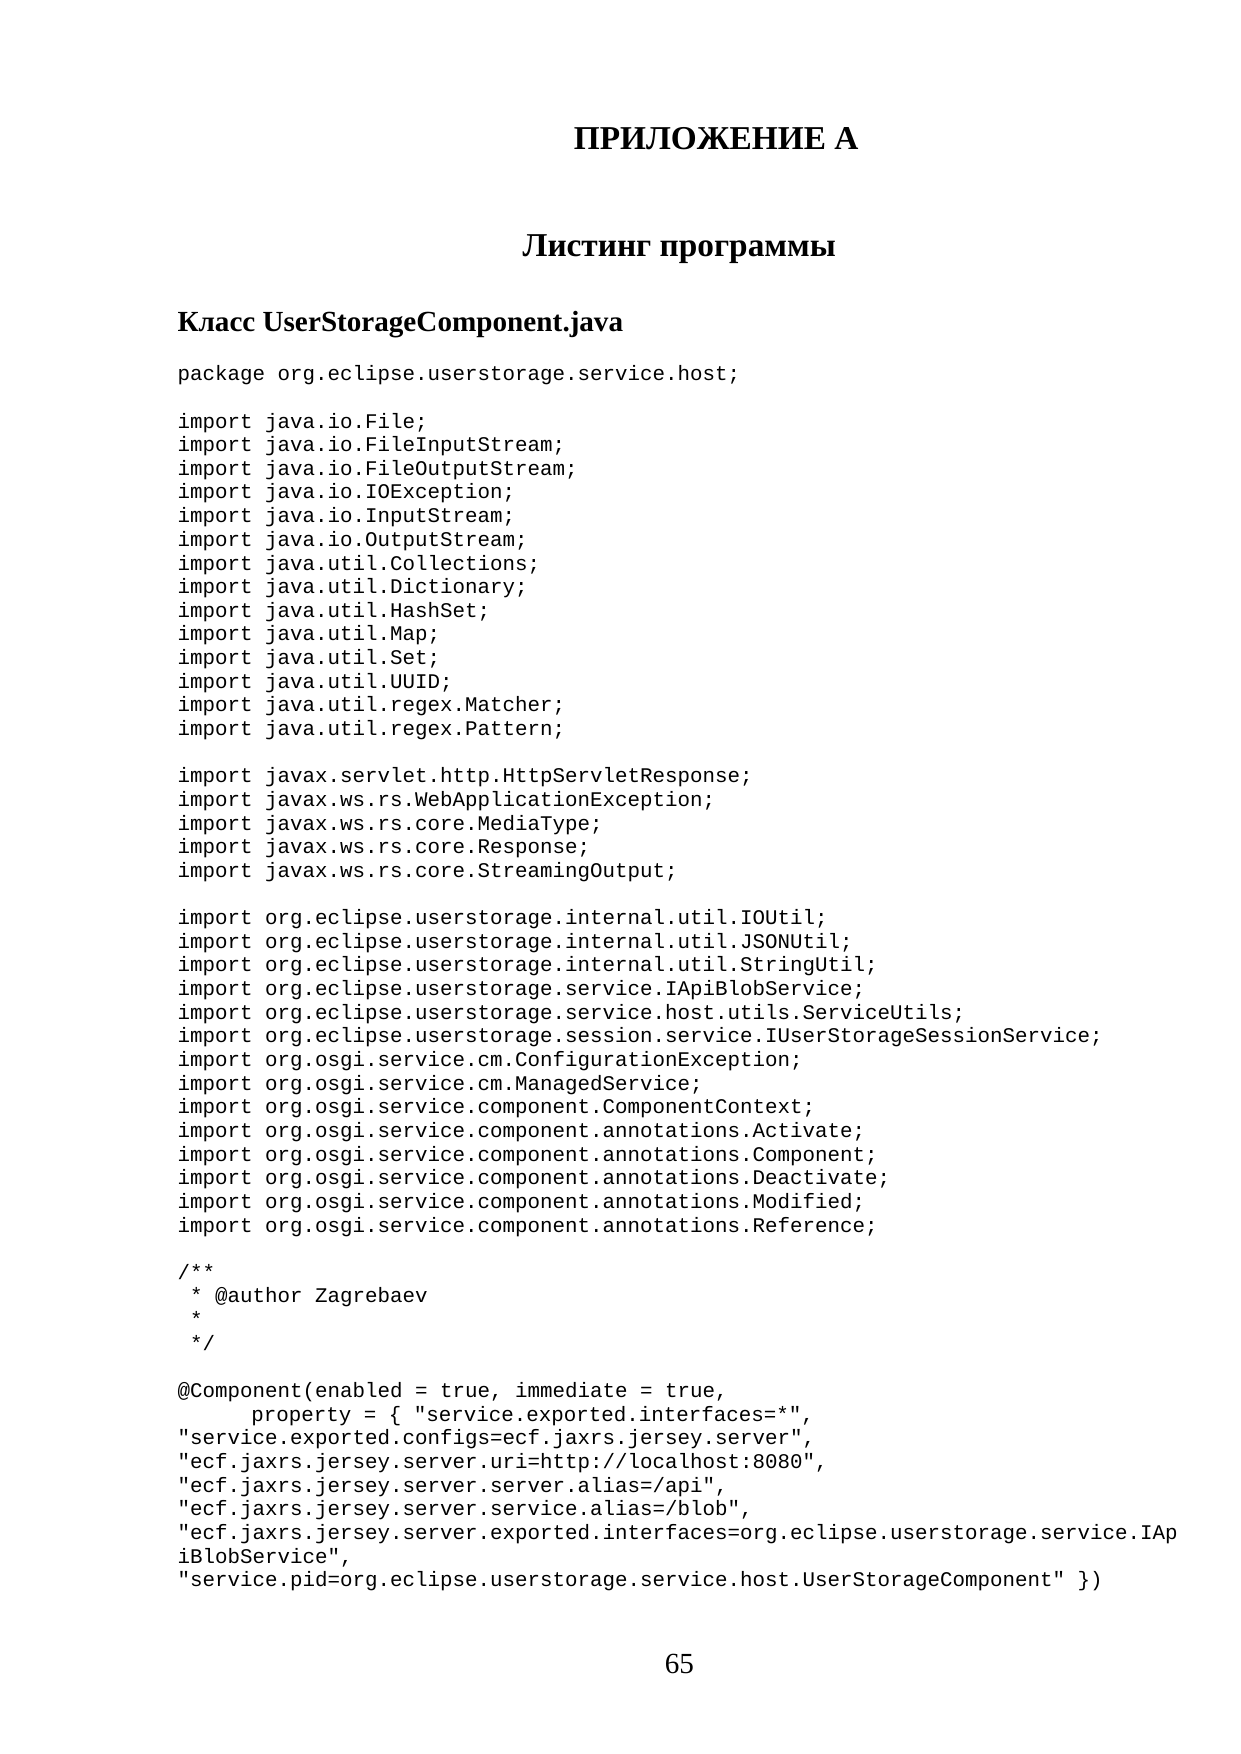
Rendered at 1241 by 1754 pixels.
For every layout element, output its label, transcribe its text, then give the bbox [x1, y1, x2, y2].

text import java.util.Collections; [177, 552, 1181, 576]
text import java.util.Map; [177, 623, 1181, 647]
text import org.osgi.service.cm.ManagedService; [177, 1073, 1181, 1096]
text import org.osgi.service.component.annotations.Component; [177, 1144, 1181, 1167]
text import org.eclipse.userstorage.internal.util.JSONUtil; [177, 931, 1181, 954]
text import javax.ws.rs.WebApplicationException; [177, 789, 1181, 813]
text import java.util.regex.Pattern; [177, 718, 1181, 742]
text import javax.ws.rs.core.MediaType; [177, 813, 1181, 836]
text * @author Zagrebaev [177, 1286, 1181, 1309]
text import java.io.InputStream; [177, 505, 1181, 529]
text Листинг программы [177, 226, 1181, 264]
text import javax.ws.rs.core.Response; [177, 836, 1181, 860]
text import java.util.regex.Matcher; [177, 694, 1181, 718]
text import org.osgi.service.cm.ConfigurationException; [177, 1049, 1181, 1073]
text import org.eclipse.userstorage.session.service.IUserStorageSessionService; [177, 1025, 1181, 1049]
text import java.util.HashSet; [177, 600, 1181, 623]
text import javax.servlet.http.HttpServletResponse; [177, 765, 1181, 789]
text import org.osgi.service.component.ComponentContext; [177, 1096, 1181, 1120]
text import org.osgi.service.component.annotations.Reference; [177, 1214, 1181, 1238]
text import java.util.UUID; [177, 671, 1181, 694]
text property = { "service.exported.interfaces=*", "service.exported.configs=ecf.jaxrs.jersey.server", "ecf.jaxrs.jersey.server.uri=http://localhost:8080", "ecf.jaxrs.jersey.server.server.alias=/api", "ecf.jaxrs.jersey.server.service.alias=/blob", "ecf.jaxrs.jersey.server.exported.interfaces=org.eclipse.userstorage.service.IApiBlobService", "service.pid=org.eclipse.userstorage.service.host.UserStorageComponent" }) [177, 1404, 1181, 1593]
text import org.eclipse.userstorage.service.host.utils.ServiceUtils; [177, 1002, 1181, 1025]
text import org.osgi.service.component.annotations.Modified; [177, 1191, 1181, 1214]
text import org.eclipse.userstorage.service.IApiBlobService; [177, 978, 1181, 1002]
text * [177, 1309, 1181, 1333]
text import org.eclipse.userstorage.internal.util.StringUtil; [177, 954, 1181, 978]
text import org.eclipse.userstorage.internal.util.IOUtil; [177, 907, 1181, 931]
text import java.io.IOException; [177, 482, 1181, 505]
text import java.util.Dictionary; [177, 576, 1181, 600]
text import java.io.FileOutputStream; [177, 458, 1181, 482]
text import java.util.Set; [177, 647, 1181, 671]
subtitle ПРИЛОЖЕНИЕ А [251, 118, 1181, 156]
text import java.io.File; [177, 411, 1181, 434]
text */ [177, 1333, 1181, 1356]
text Класс UserStorageComponent.java [177, 304, 1181, 337]
text @Component(enabled = true, immediate = true, [177, 1380, 1181, 1404]
text import org.osgi.service.component.annotations.Activate; [177, 1120, 1181, 1144]
text import org.osgi.service.component.annotations.Deactivate; [177, 1167, 1181, 1191]
text import java.io.OutputStream; [177, 529, 1181, 552]
text import java.io.FileInputStream; [177, 434, 1181, 458]
text /** [177, 1262, 1181, 1286]
text import javax.ws.rs.core.StreamingOutput; [177, 860, 1181, 883]
text package org.eclipse.userstorage.service.host; [177, 363, 1181, 387]
